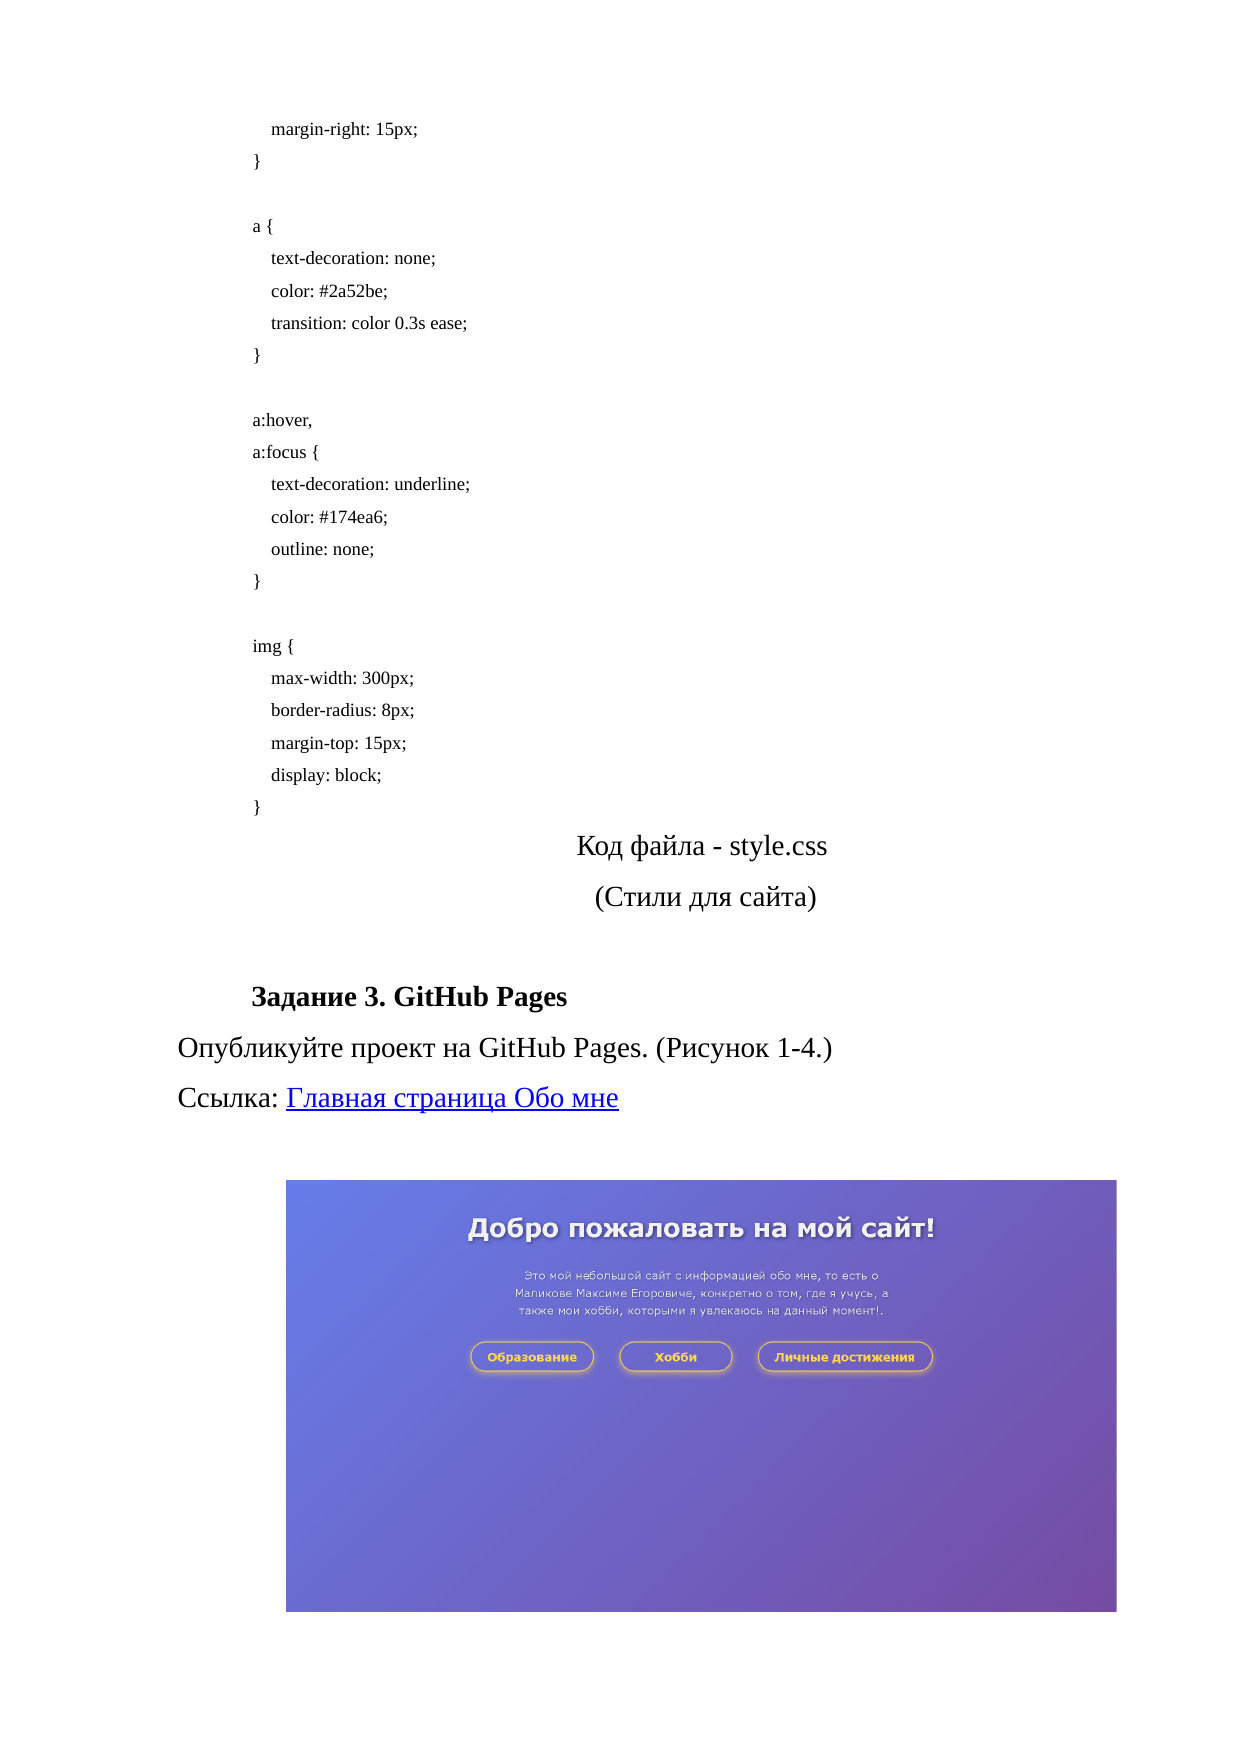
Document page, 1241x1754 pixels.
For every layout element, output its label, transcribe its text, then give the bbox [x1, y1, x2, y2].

list color: #2a52be; [252, 279, 1152, 301]
text Задание 3. GitHub Pages [177, 979, 1152, 1013]
text Опубликуйте проект на GitHub Pages. (Рисунок 1-4.) [177, 1030, 1152, 1063]
list display: block; [252, 764, 1152, 786]
list transition: color 0.3s ease; [252, 312, 1152, 333]
list text-decoration: underline; [252, 473, 1152, 495]
text Ссылка: Главная страница Обо мне [177, 1080, 1152, 1114]
list text-decoration: none; [252, 247, 1152, 269]
picture [286, 1180, 1117, 1612]
list outline: none; [252, 538, 1152, 559]
list } [252, 570, 1152, 592]
list color: #174ea6; [252, 506, 1152, 527]
list (Стили для сайта) [252, 879, 1152, 912]
list margin-right: 15px; [252, 118, 1152, 140]
list margin-top: 15px; [252, 732, 1152, 753]
list img { [252, 635, 1152, 656]
list } [252, 150, 1152, 172]
list a:focus { [252, 441, 1152, 463]
list Код файла - style.css [252, 828, 1152, 862]
list a { [252, 215, 1152, 237]
list border-radius: 8px; [252, 699, 1152, 721]
list a:hover, [252, 409, 1152, 430]
list max-width: 300px; [252, 667, 1152, 689]
list } [252, 796, 1152, 818]
list } [252, 344, 1152, 366]
